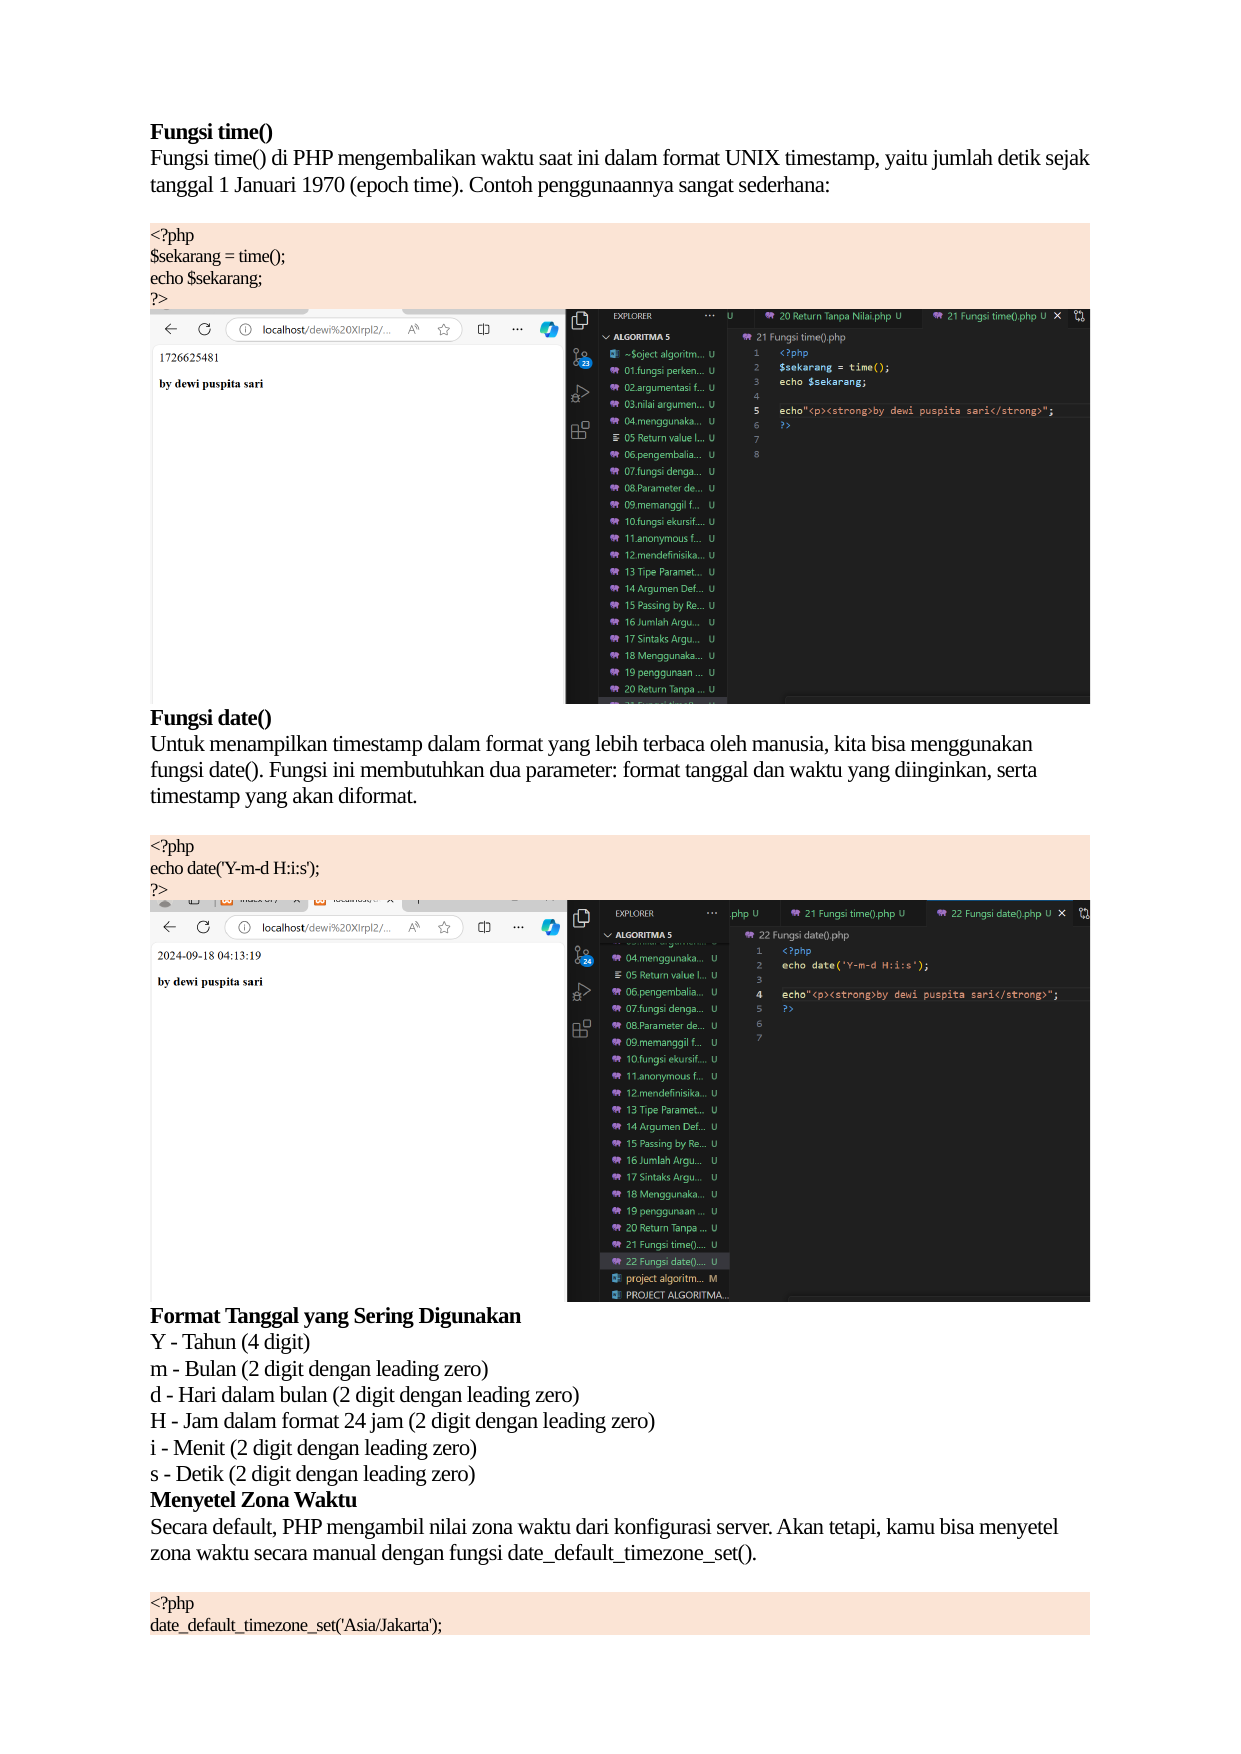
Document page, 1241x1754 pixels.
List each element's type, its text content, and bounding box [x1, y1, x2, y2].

text $sekarang = time(); [150, 245, 1090, 267]
text ?> [150, 878, 1090, 900]
text Fungsi time() [150, 118, 1090, 144]
text Fungsi time() di PHP mengembalikan waktu saat ini dalam format UNIX timestamp, yaitu jumlah detik sejak tanggal 1 Januari 1970 (epoch time). Contoh penggunaannya sangat sederhana: [150, 144, 1090, 197]
text echo $sekarang; [150, 267, 1090, 288]
text Format Tanggal yang Sering Digunakan [150, 1302, 1090, 1328]
text Secara default, PHP mengambil nilai zona waktu dari konfigurasi server. Akan tetapi, kamu bisa menyetel zona waktu secara manual dengan fungsi date_default_timezone_set(). [150, 1513, 1090, 1566]
text <?php [150, 835, 1090, 857]
picture [150, 900, 1091, 1302]
text ?> [150, 288, 1090, 309]
text i - Menit (2 digit dengan leading zero) [150, 1434, 1090, 1460]
text date_default_timezone_set('Asia/Jakarta'); [150, 1613, 1090, 1635]
picture [150, 309, 1091, 704]
text Menyetel Zona Waktu [150, 1487, 1090, 1513]
text H - Jam dalam format 24 jam (2 digit dengan leading zero) [150, 1407, 1090, 1434]
text <?php [150, 223, 1090, 245]
text echo date('Y-m-d H:i:s'); [150, 857, 1090, 878]
text d - Hari dalam bulan (2 digit dengan leading zero) [150, 1381, 1090, 1407]
text Fungsi date() [150, 704, 1090, 730]
text s - Detik (2 digit dengan leading zero) [150, 1460, 1090, 1487]
text Y - Tahun (4 digit) [150, 1328, 1090, 1355]
text m - Bulan (2 digit dengan leading zero) [150, 1355, 1090, 1381]
text <?php [150, 1592, 1090, 1613]
text Untuk menampilkan timestamp dalam format yang lebih terbaca oleh manusia, kita bisa menggunakan fungsi date(). Fungsi ini membutuhkan dua parameter: format tanggal dan waktu yang diinginkan, serta timestamp yang akan diformat. [150, 730, 1090, 809]
